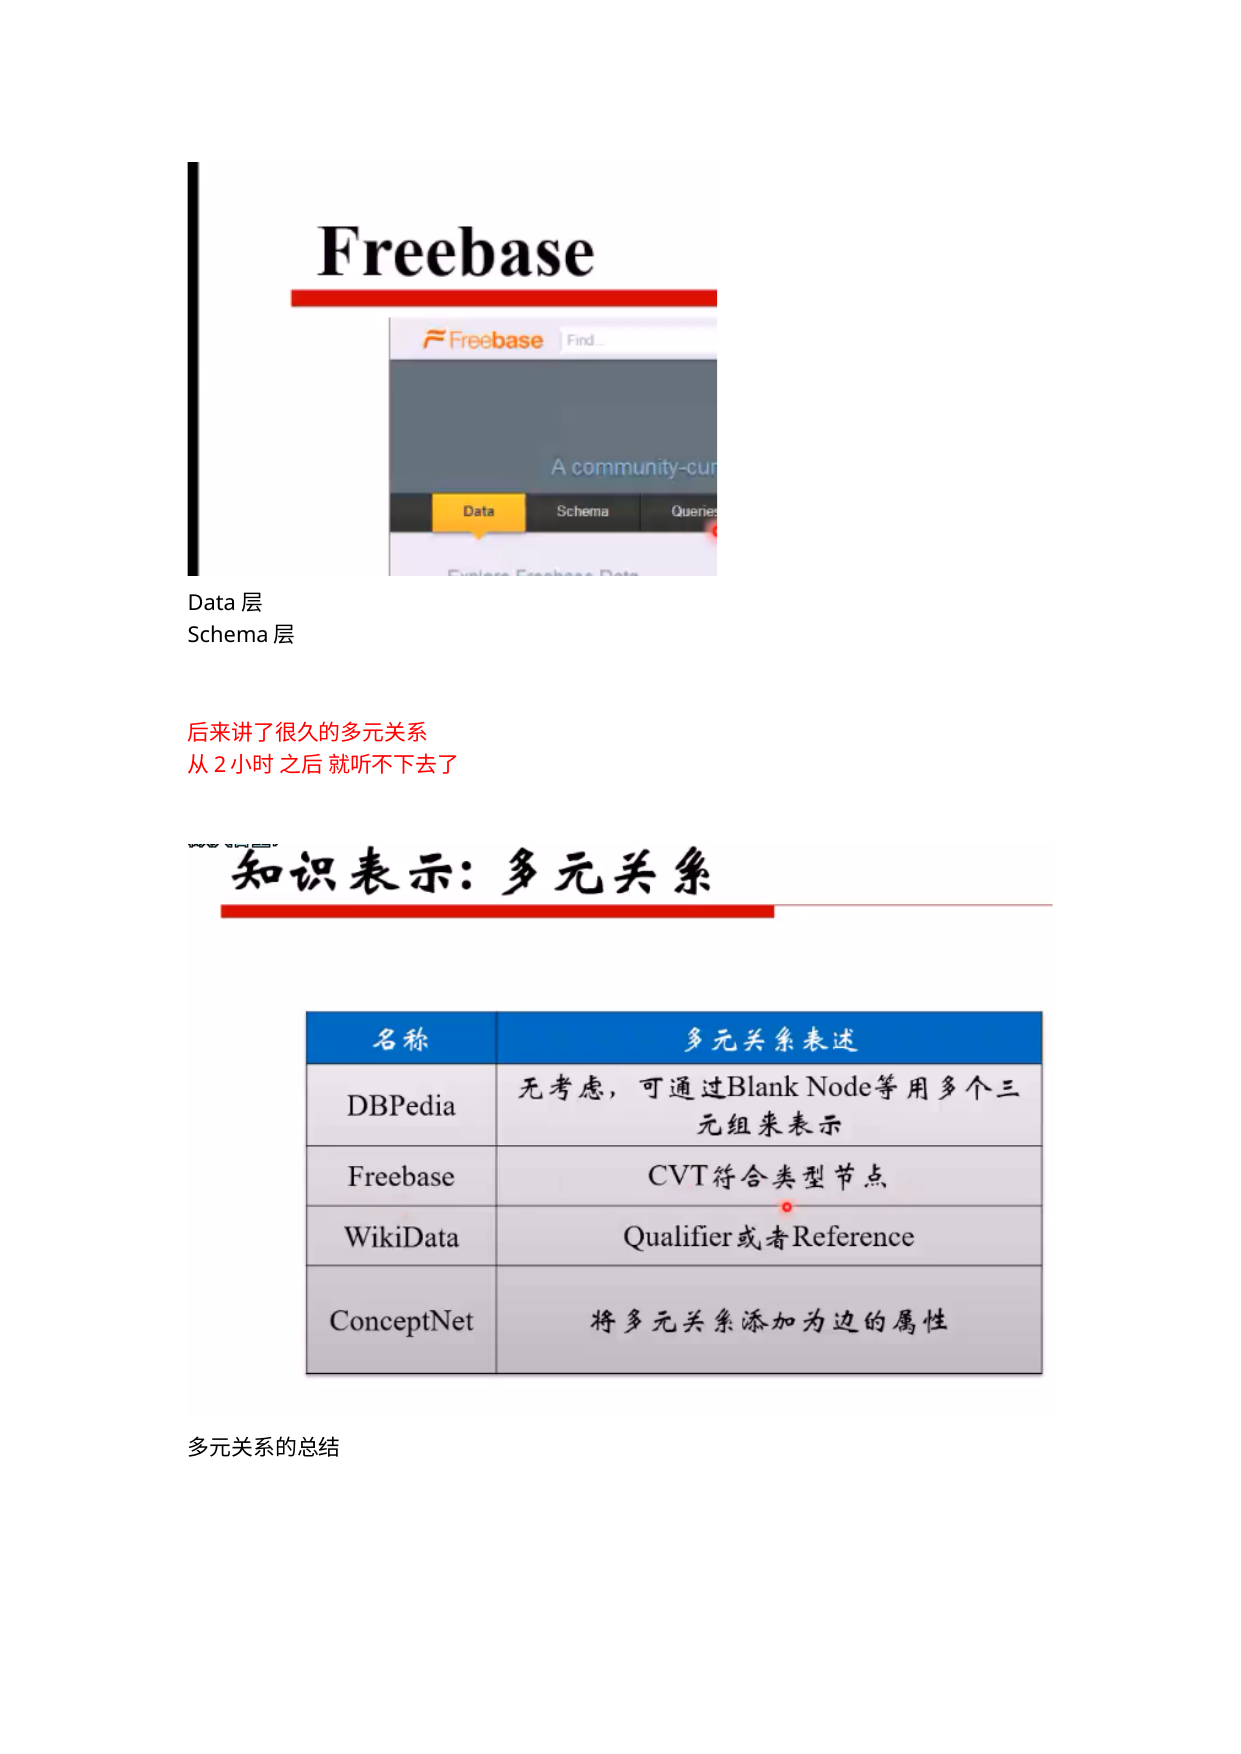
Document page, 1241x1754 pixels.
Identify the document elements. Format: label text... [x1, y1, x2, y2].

text 从2小时 之后 就听不下去了 [187, 747, 1053, 779]
text Schema层 [187, 617, 1053, 649]
text 后来讲了很久的多元关系 [187, 714, 1053, 747]
text Data 层 [187, 584, 1053, 617]
picture [187, 844, 1053, 1416]
picture [187, 162, 718, 576]
text 多元关系的总结 [187, 1429, 1053, 1462]
